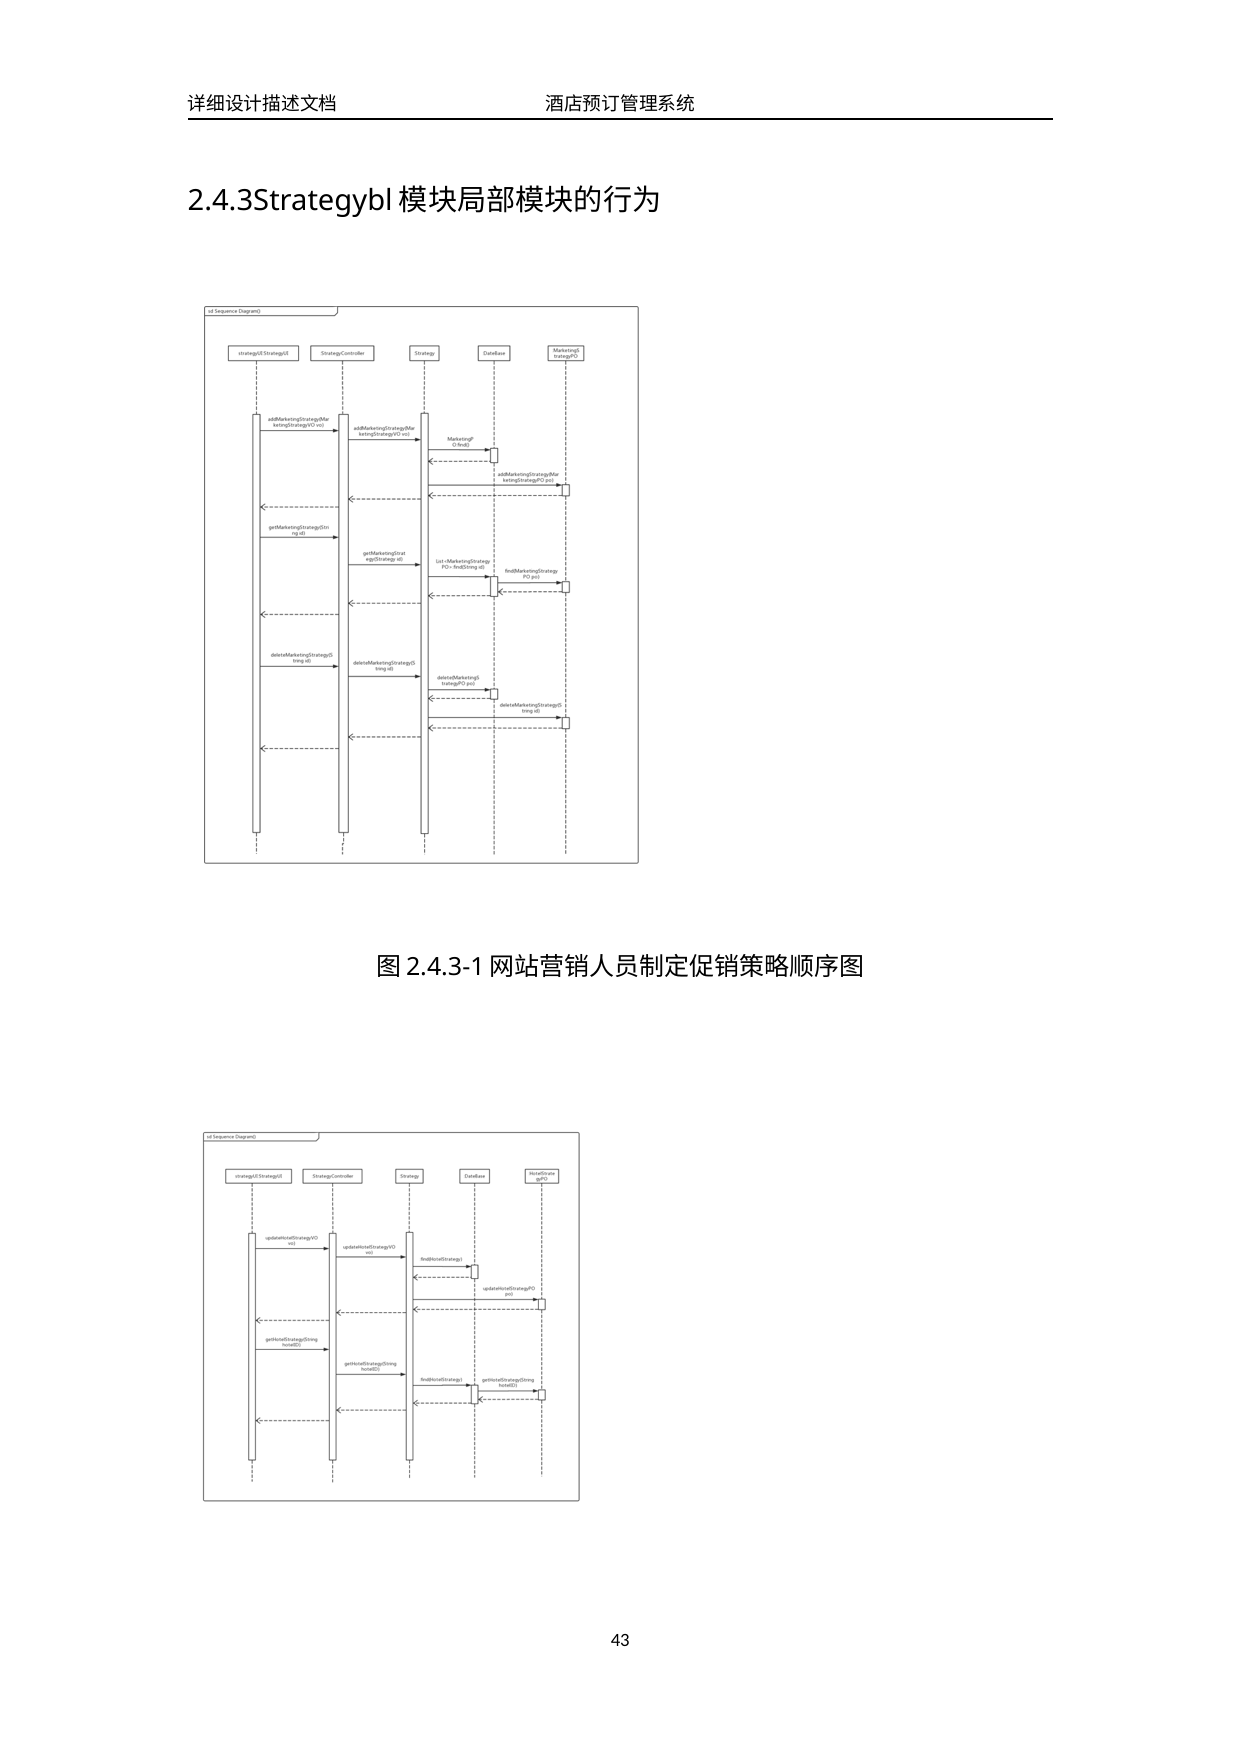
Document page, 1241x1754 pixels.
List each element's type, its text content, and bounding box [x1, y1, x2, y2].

subtitle 图2.4.3-1网站营销人员制定促销策略顺序图 [187, 930, 1053, 998]
picture [187, 289, 650, 875]
picture [187, 1116, 590, 1512]
subtitle 2.4.3Strategybl模块局部模块的行为 [187, 164, 1053, 232]
